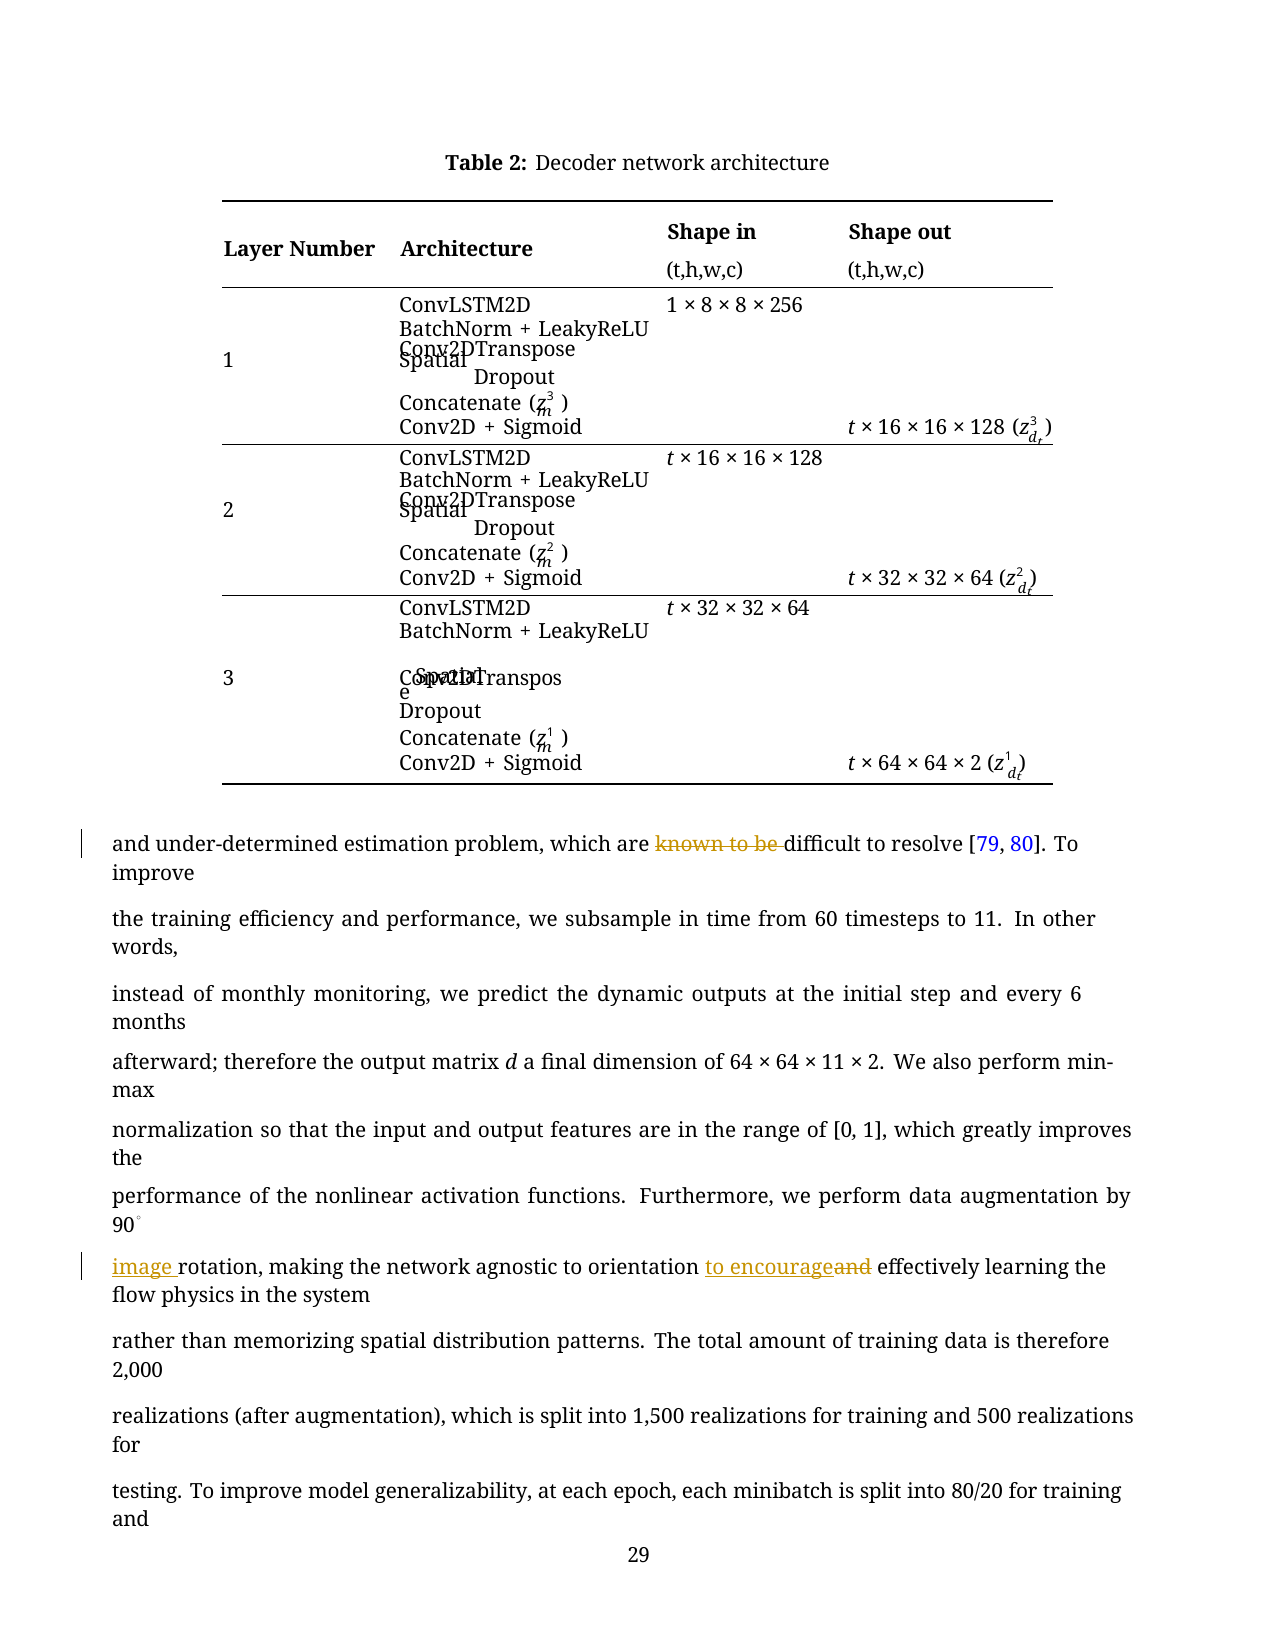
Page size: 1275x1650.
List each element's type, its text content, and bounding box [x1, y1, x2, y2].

text Concatenate (z1 ) [399, 725, 1142, 750]
text BatchNorm + LeakyReLU [399, 620, 1142, 643]
text afterward; therefore the output matrix d a final dimension of 64 × 64 × 11 × 2. We also perform min-max [112, 1047, 1142, 1104]
subtitle Layer Number Architecture Shape in Shape out [96, 232, 1079, 263]
text testing. To improve model generalizability, at each epoch, each minibatch is split into 80/20 for training and [112, 1476, 1142, 1533]
text rather than memorizing spatial distribution patterns. The total amount of training data is therefore 2,000 [112, 1327, 1142, 1383]
text BatchNorm + LeakyReLU [399, 470, 1142, 492]
text ConvLSTM2D 1 × 8 × 8 × 256 [399, 286, 1142, 319]
text instead of monthly monitoring, we predict the dynamic outputs at the initial step and every 6 months [112, 979, 1142, 1036]
text Concatenate (z3 ) [399, 390, 1142, 415]
text Conv2DTranspose [464, 493, 1142, 511]
text Conv2D + Sigmoid t × 32 × 32 × 64 (z2 ) [399, 566, 1142, 590]
text ConvLSTM2D t × 16 × 16 × 128 [399, 446, 1142, 470]
text the training efficiency and performance, we subsample in time from 60 timesteps to 11. In other words, [112, 904, 1142, 961]
text realizations (after augmentation), which is split into 1,500 realizations for training and 500 realizations for [112, 1401, 1142, 1458]
text performance of the nonlinear activation functions. Furthermore, we perform data augmentation by 90◦ [112, 1181, 1142, 1238]
text BatchNorm + LeakyReLU [399, 319, 1142, 341]
list Spatial Dropout [222, 360, 1142, 390]
text Conv2DTranspose [464, 342, 1142, 360]
text Conv2D + Sigmoid t × 64 × 64 × 2 (z1 ) [399, 750, 1142, 775]
text normalization so that the input and output features are in the range of [0, 1], which greatly improves the [112, 1115, 1142, 1172]
text Conv2D + Sigmoid t × 16 × 16 × 128 (z3 ) [399, 415, 1142, 440]
text and under-determined estimation problem, which are difficult to resolve [79, 80]. To improve [112, 829, 1142, 886]
text Concatenate (z2 ) [399, 541, 1142, 566]
text Conv2DTranspose [403, 493, 463, 511]
text ConvLSTM2D t × 32 × 32 × 64 [399, 597, 1142, 620]
text (t,h,w,c) (t,h,w,c) [666, 263, 1142, 281]
list Conv2DTranspose Spatial Dropout [222, 646, 564, 725]
text Conv2DTranspose [402, 342, 463, 360]
text Table 2: Decoder network architecture [196, 148, 1079, 177]
text rotation, making the network agnostic to orientation effectively learning the flow physics in the system [112, 1252, 1142, 1309]
list Spatial Dropout [222, 511, 1142, 541]
